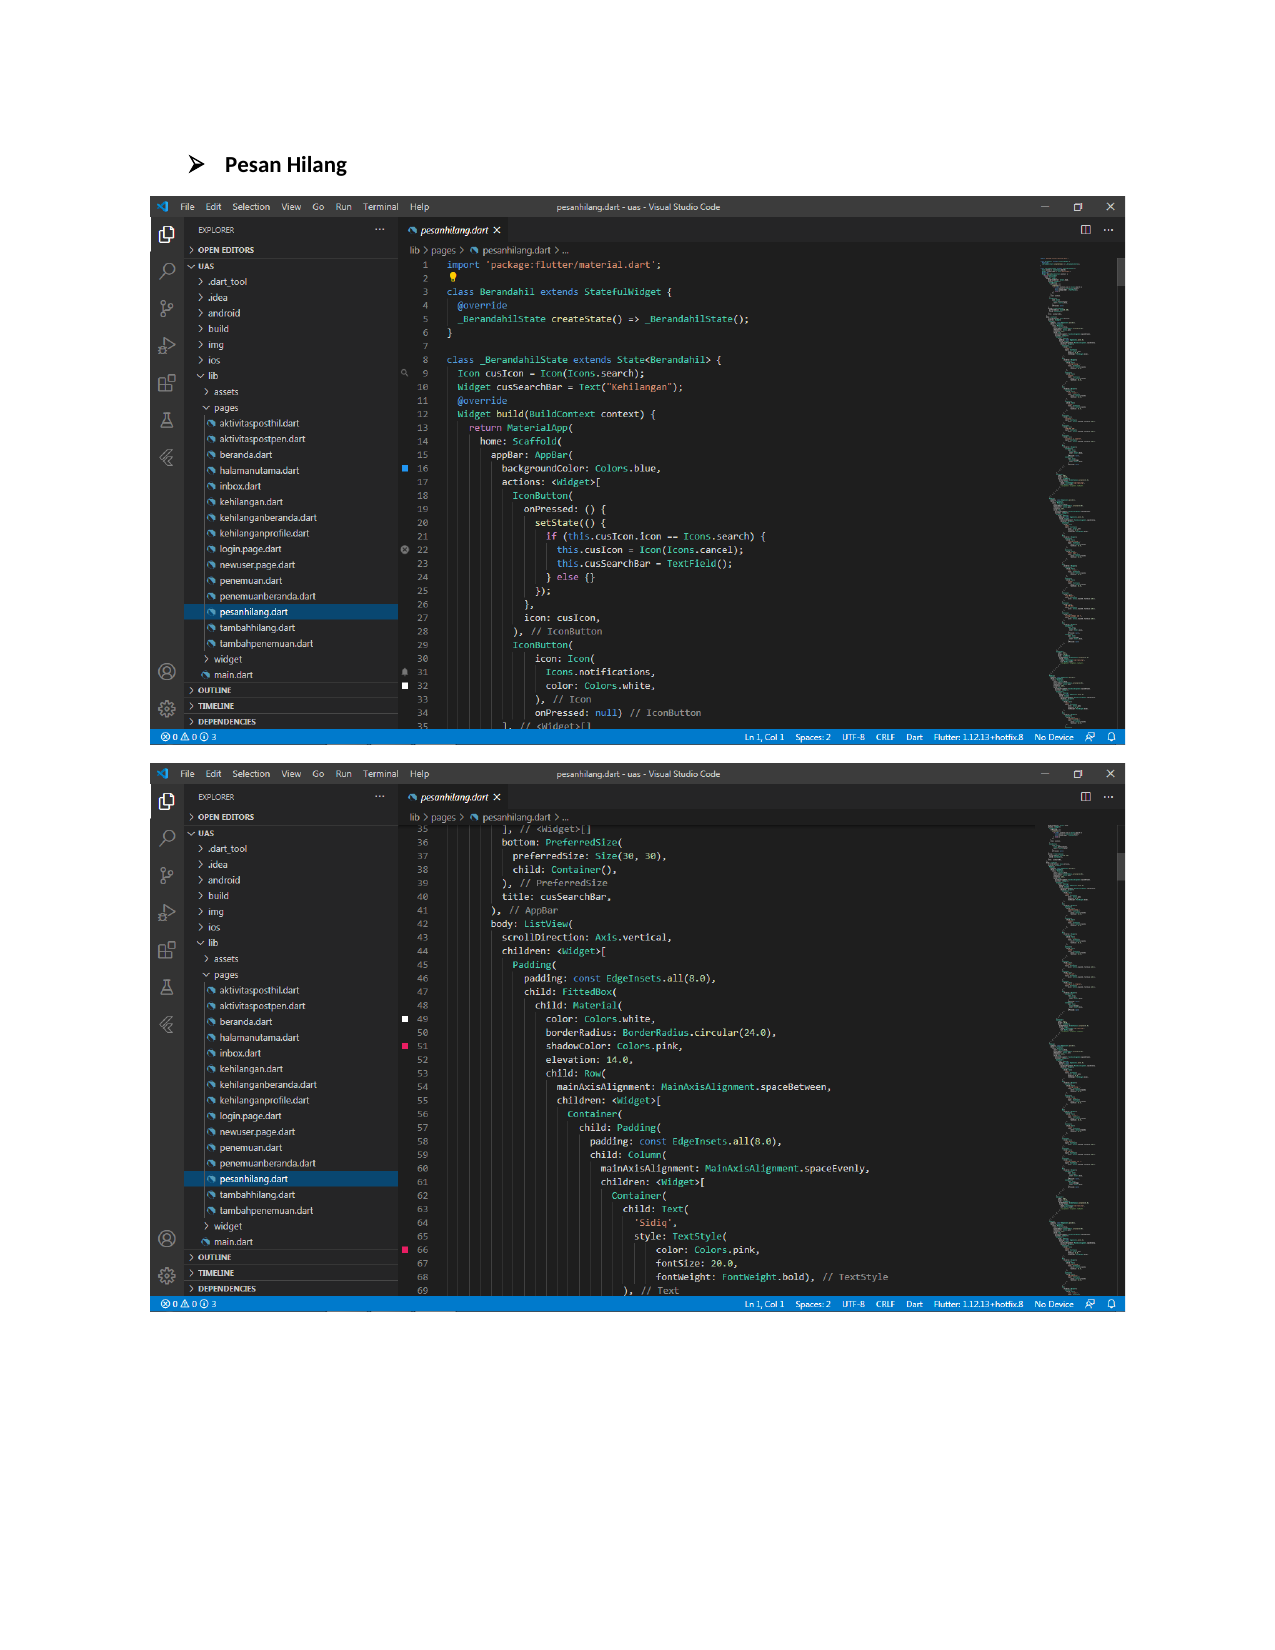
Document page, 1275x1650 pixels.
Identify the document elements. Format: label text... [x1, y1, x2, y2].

picture [150, 763, 1125, 1312]
picture [150, 196, 1125, 745]
list Pesan Hilang [187, 150, 1125, 178]
